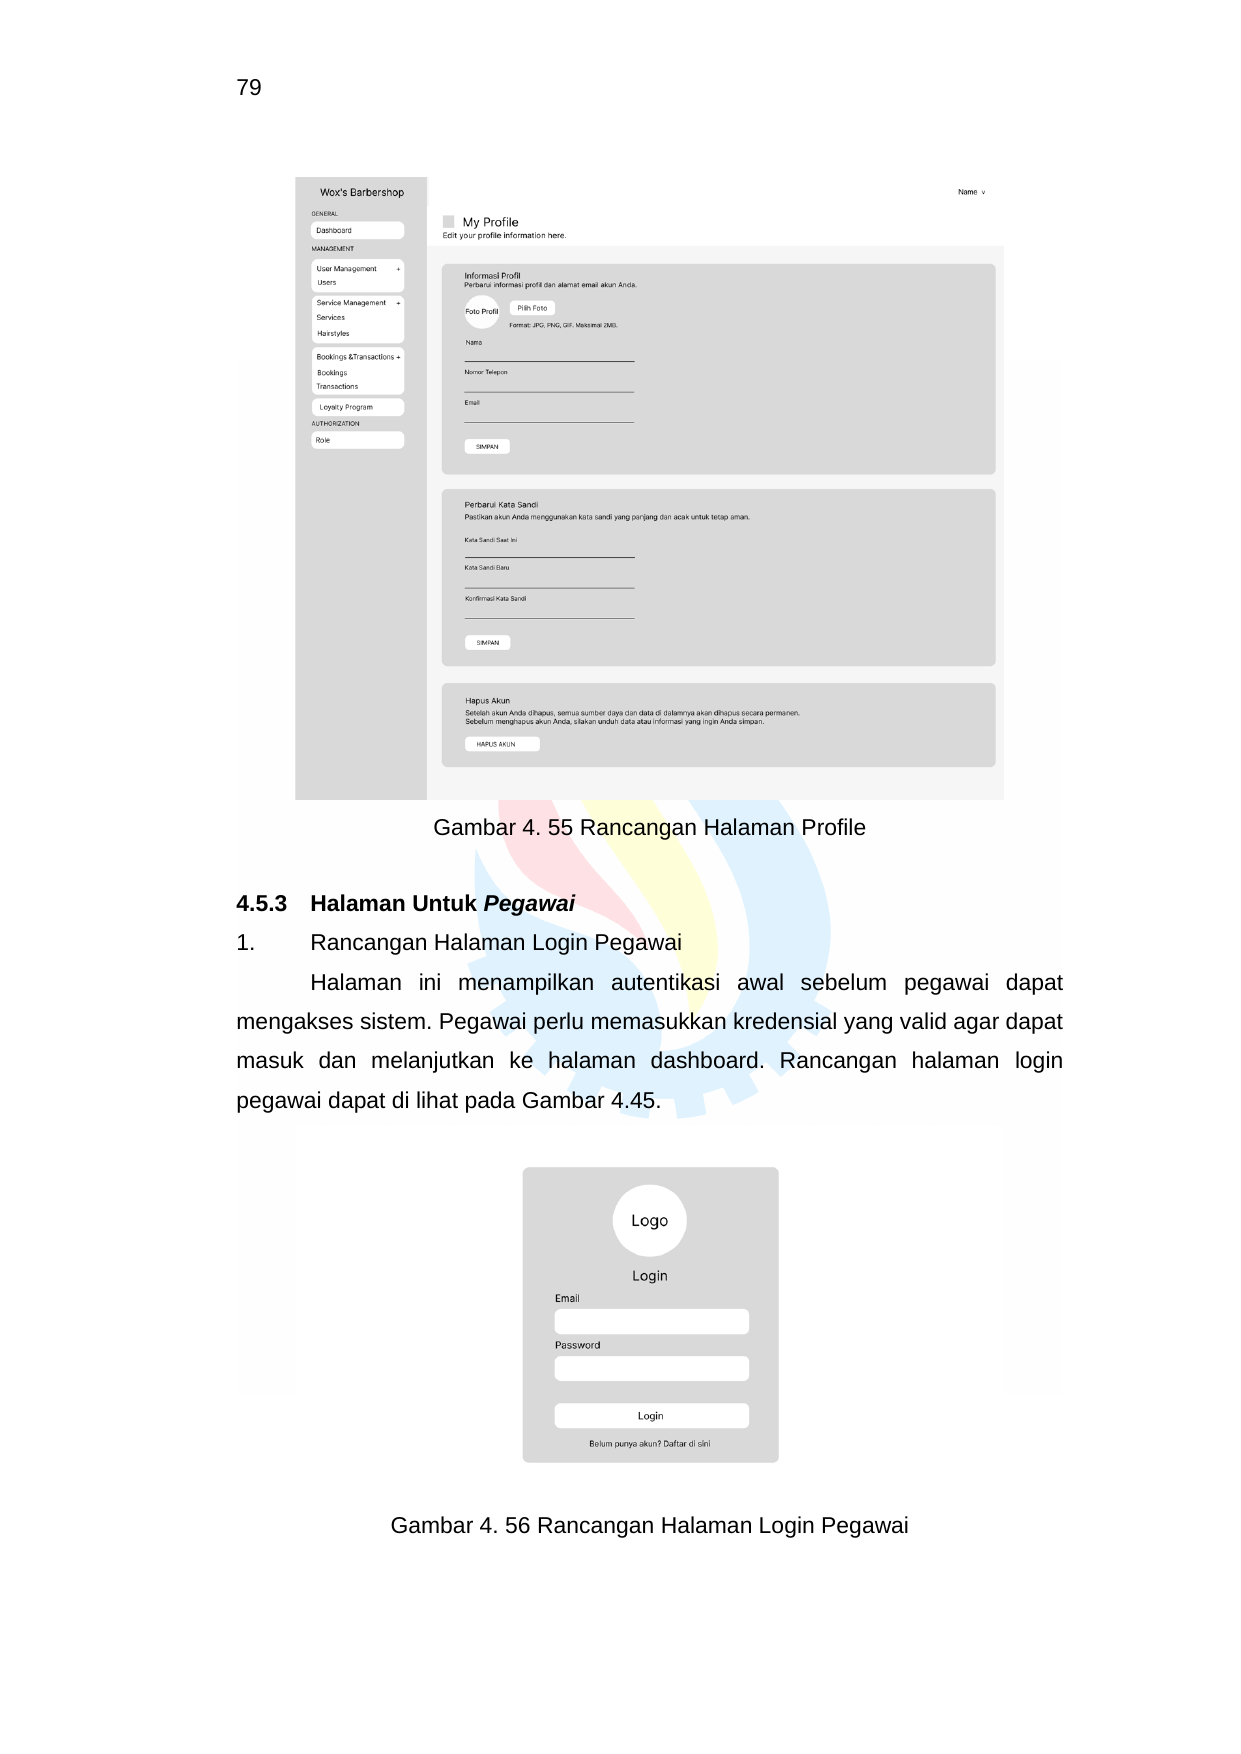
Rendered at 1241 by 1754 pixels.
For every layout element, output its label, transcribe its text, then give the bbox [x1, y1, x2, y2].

text Halaman ini menampilkan autentikasi awal sebelum pegawai dapat mengakses sistem. Pegawai perlu memasukkan kredensial yang valid agar dapat masuk dan melanjutkan ke halaman dashboard. Rancangan halaman login pegawai dapat di lihat pada Gambar 4.45. [236, 968, 1063, 1113]
list Rancangan Halaman Login Pegawai [236, 929, 1063, 955]
picture [295, 177, 1004, 800]
text Gambar 4. 56 Rancangan Halaman Login Pegawai [236, 1512, 1063, 1539]
picture [295, 1126, 1004, 1498]
subtitle Halaman Untuk Pegawai [236, 889, 1063, 916]
text Gambar 4. 55 Rancangan Halaman Profile [236, 813, 1063, 840]
